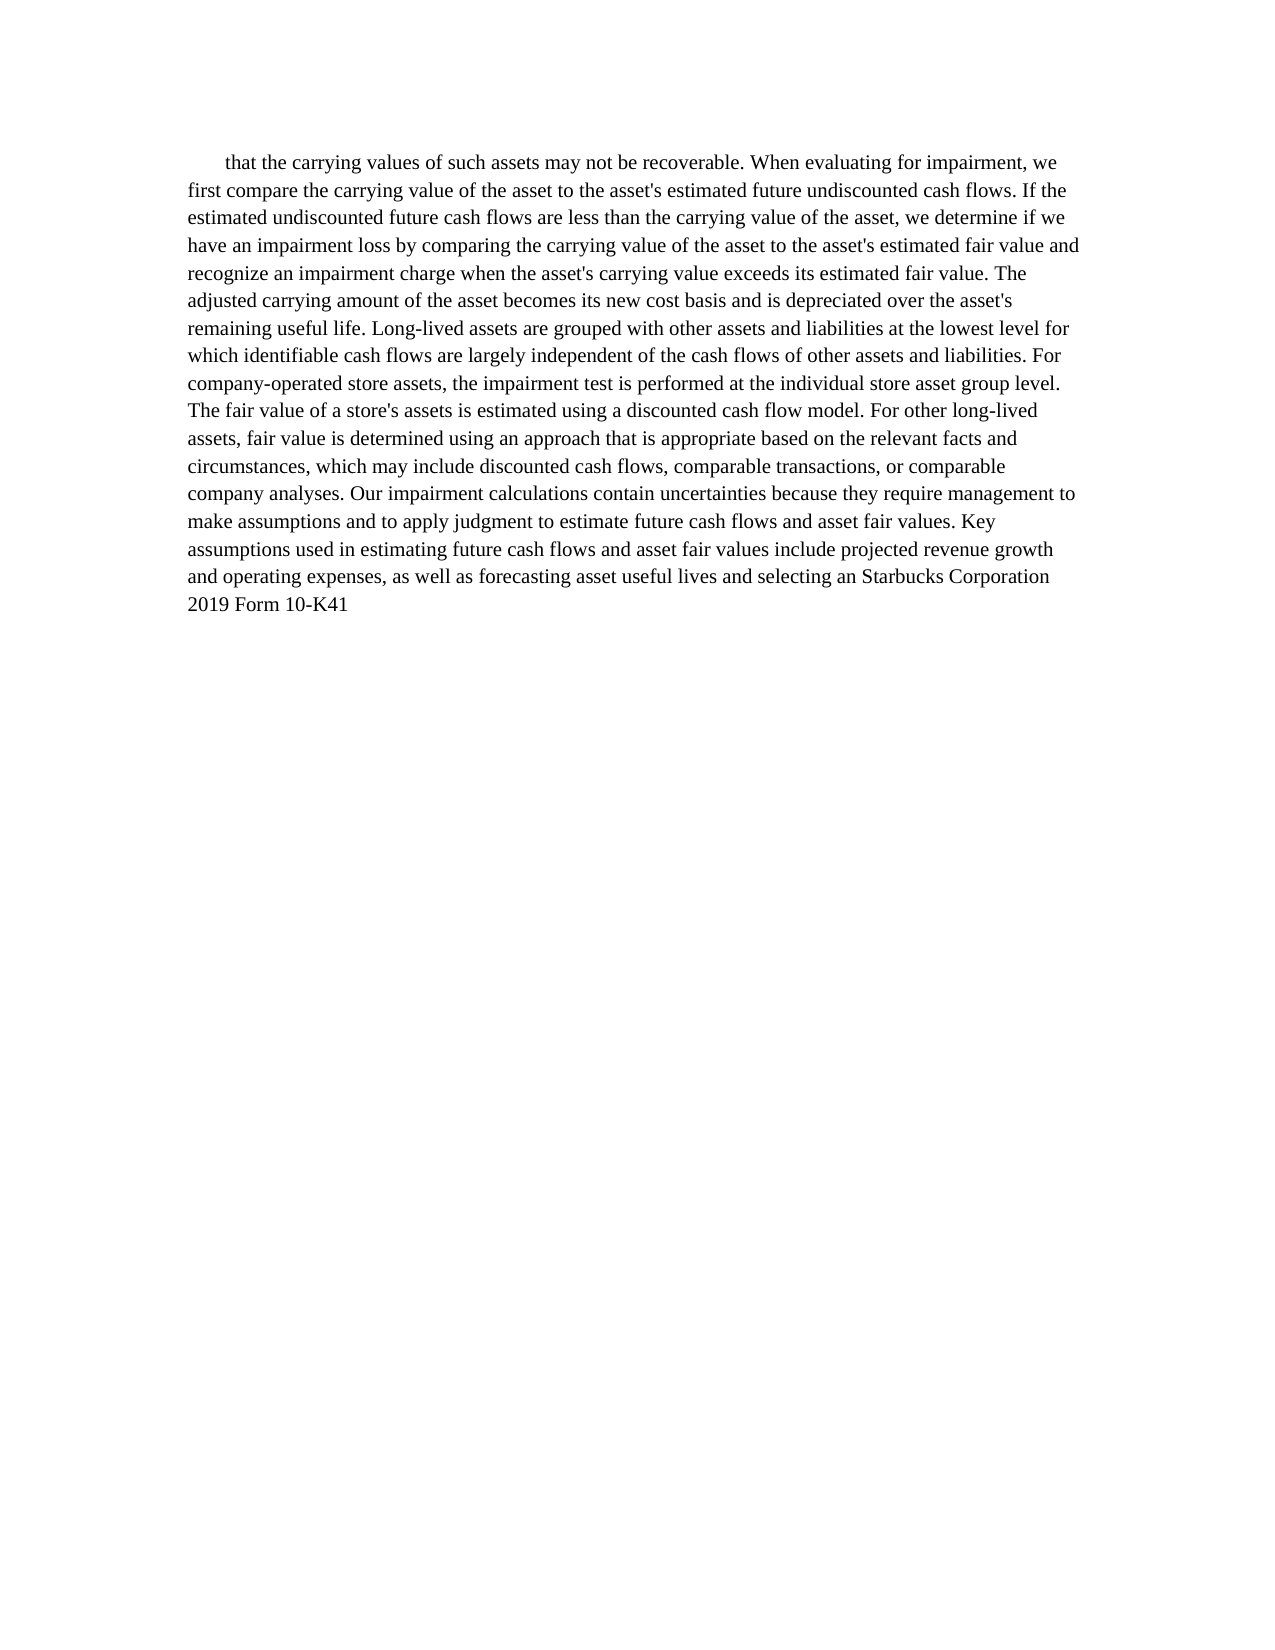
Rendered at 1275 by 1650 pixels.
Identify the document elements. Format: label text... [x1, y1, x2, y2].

text that the carrying values of such assets may not be recoverable. When evaluating for impairment, we first compare the carrying value of the asset to the asset's estimated future undiscounted cash flows. If the estimated undiscounted future cash flows are less than the carrying value of the asset, we determine if we have an impairment loss by comparing the carrying value of the asset to the asset's estimated fair value and recognize an impairment charge when the asset's carrying value exceeds its estimated fair value. The adjusted carrying amount of the asset becomes its new cost basis and is depreciated over the asset's remaining useful life. Long-lived assets are grouped with other assets and liabilities at the lowest level for which identifiable cash flows are largely independent of the cash flows of other assets and liabilities. For company-operated store assets, the impairment test is performed at the individual store asset group level. The fair value of a store's assets is estimated using a discounted cash flow model. For other long-lived assets, fair value is determined using an approach that is appropriate based on the relevant facts and circumstances, which may include discounted cash flows, comparable transactions, or comparable company analyses. Our impairment calculations contain uncertainties because they require management to make assumptions and to apply judgment to estimate future cash flows and asset fair values. Key assumptions used in estimating future cash flows and asset fair values include projected revenue growth and operating expenses, as well as forecasting asset useful lives and selecting an Starbucks Corporation 2019 Form 10-K41 [187, 150, 1087, 616]
